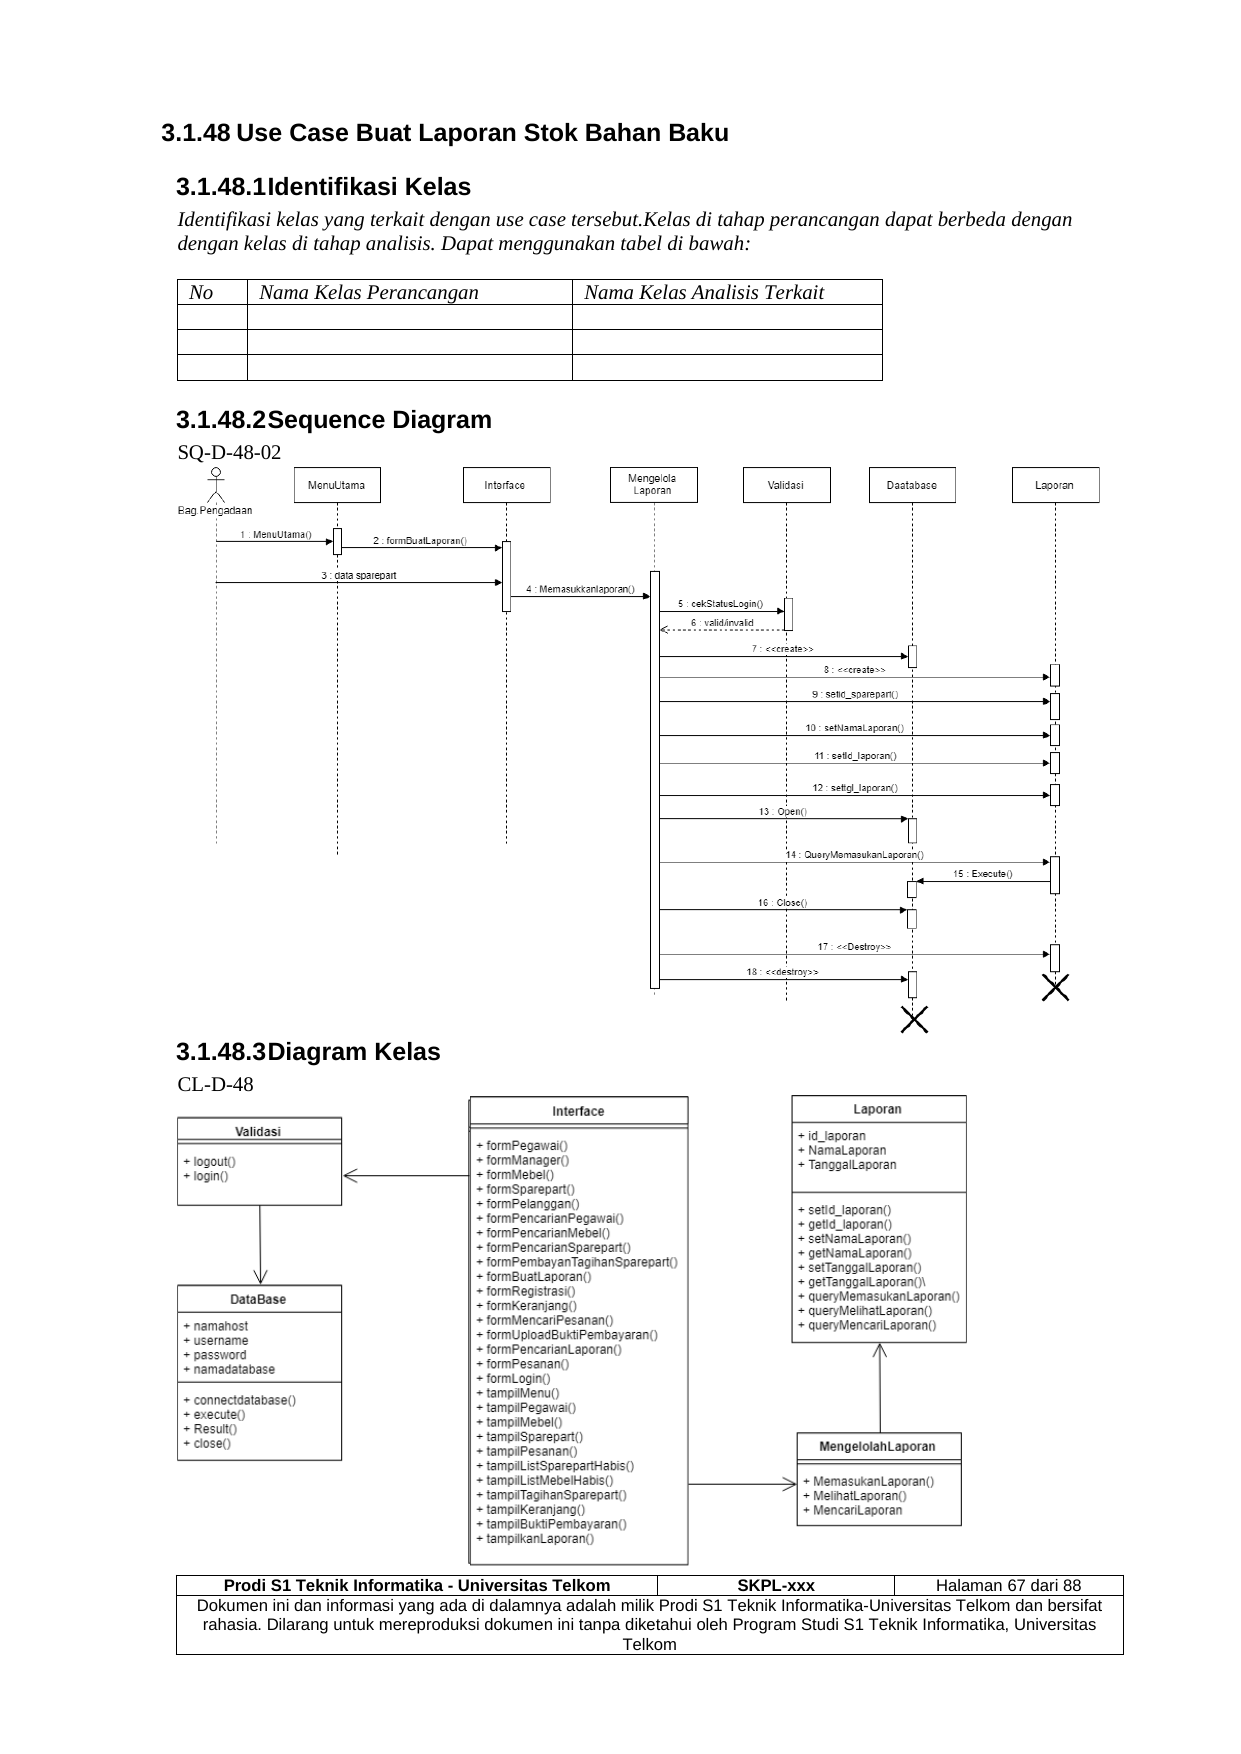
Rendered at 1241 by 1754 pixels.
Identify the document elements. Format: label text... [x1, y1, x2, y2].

table_header No [178, 280, 247, 304]
picture [177, 1095, 967, 1568]
table_cell [178, 330, 247, 354]
table_cell [178, 355, 247, 379]
table_cell [248, 330, 572, 354]
table_cell [248, 355, 572, 379]
table_cell [573, 305, 882, 329]
subtitle Diagram Kelas [176, 1037, 1122, 1066]
text SQ-D-48-02 [177, 439, 1122, 464]
picture [177, 467, 1100, 1034]
table_header Nama Kelas Perancangan [248, 280, 572, 304]
text Identifikasi kelas yang terkait dengan use case tersebut.Kelas di tahap perancangan dapat berbeda dengan dengan kelas di tahap analisis. Dapat menggunakan tabel di bawah: [177, 207, 1122, 255]
table_cell [573, 355, 882, 379]
subtitle Use Case Buat Laporan Stok Bahan Baku [161, 118, 1122, 147]
table_cell [178, 305, 247, 329]
table_header Nama Kelas Analisis Terkait [573, 280, 882, 304]
subtitle Sequence Diagram [176, 404, 1122, 433]
table_cell [573, 330, 882, 354]
table_cell [248, 305, 572, 329]
text CL-D-48 [177, 1072, 1122, 1096]
subtitle Identifikasi Kelas [176, 172, 1122, 201]
